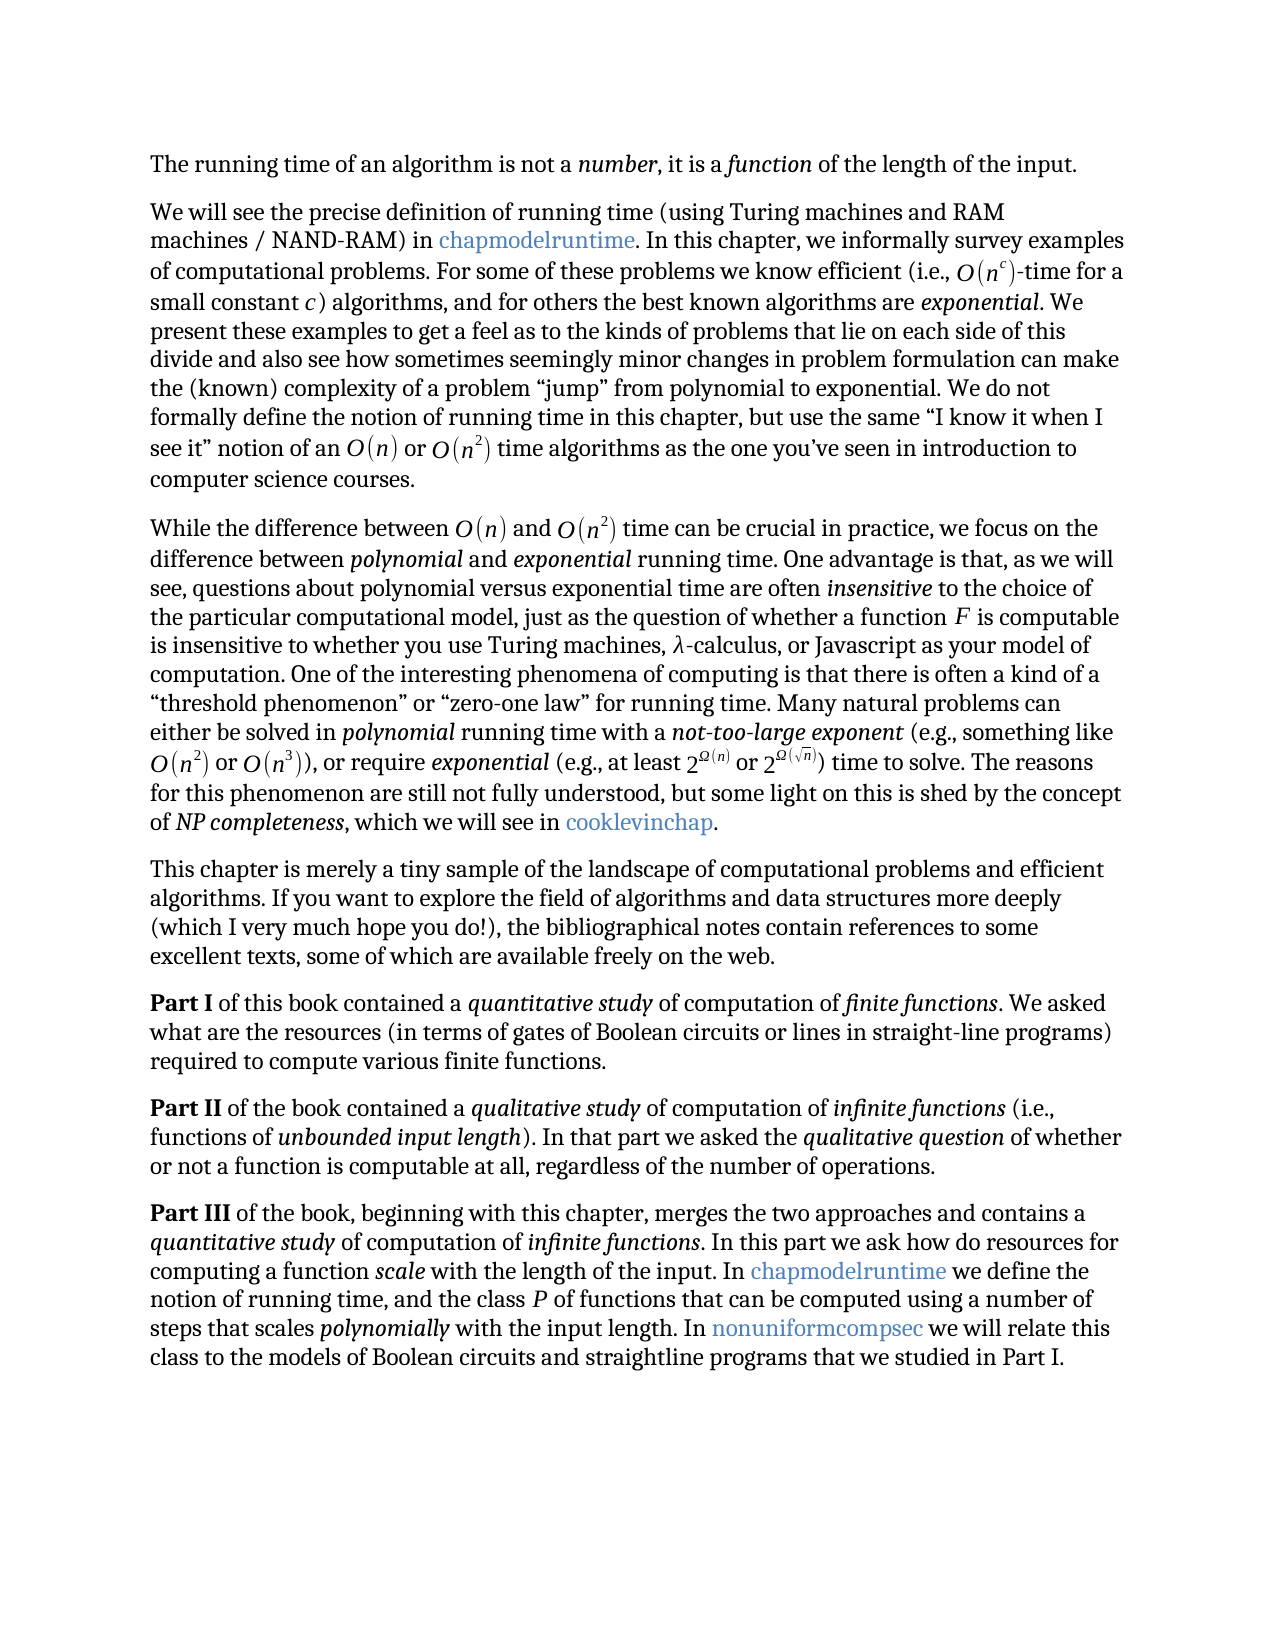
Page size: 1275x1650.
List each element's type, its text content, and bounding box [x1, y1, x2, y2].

text Part III of the book, beginning with this chapter, merges the two approaches and contains a quantitative study of computation of infinite functions. In this part we ask how do resources for computing a function scale with the length of the input. In chapmodelruntime we define the notion of running time, and the class of functions that can be computed using a number of steps that scales polynomially with the input length. In nonuniformcompsec we will relate this class to the models of Boolean circuits and straightline programs that we studied in Part I. [150, 1199, 1125, 1372]
text The running time of an algorithm is not a number, it is a function of the length of the input. [150, 150, 1125, 179]
text Part II of the book contained a qualitative study of computation of infinite functions (i.e., functions of unbounded input length). In that part we asked the qualitative question of whether or not a function is computable at all, regardless of the number of operations. [150, 1094, 1125, 1180]
text While the difference between and time can be crucial in practice, we focus on the difference between polynomial and exponential running time. One advantage is that, as we will see, questions about polynomial versus exponential time are often insensitive to the choice of the particular computational model, just as the question of whether a function is computable is insensitive to whether you use Turing machines, -calculus, or Javascript as your model of computation. One of the interesting phenomena of computing is that there is often a kind of a “threshold phenomenon” or “zero-one law” for running time. Many natural problems can either be solved in polynomial running time with a not-too-large exponent (e.g., something like or ), or require exponential (e.g., at least or ) time to solve. The reasons for this phenomenon are still not fully understood, but some light on this is shed by the concept of NP completeness, which we will see in cooklevinchap. [150, 512, 1125, 837]
text We will see the precise definition of running time (using Turing machines and RAM machines / NAND-RAM) in chapmodelruntime. In this chapter, we informally survey examples of computational problems. For some of these problems we know efficient (i.e., -time for a small constant ) algorithms, and for others the best known algorithms are exponential. We present these examples to get a feel as to the kinds of problems that lie on each side of this divide and also see how sometimes seemingly minor changes in problem formulation can make the (known) complexity of a problem “jump” from polynomial to exponential. We do not formally define the notion of running time in this chapter, but use the same “I know it when I see it” notion of an or time algorithms as the one you’ve seen in introduction to computer science courses. [150, 197, 1125, 493]
text Part I of this book contained a quantitative study of computation of finite functions. We asked what are the resources (in terms of gates of Boolean circuits or lines in straight-line programs) required to compute various finite functions. [150, 989, 1125, 1075]
text This chapter is merely a tiny sample of the landscape of computational problems and efficient algorithms. If you want to explore the field of algorithms and data structures more deeply (which I very much hope you do!), the bibliographical notes contain references to some excellent texts, some of which are available freely on the web. [150, 855, 1125, 970]
